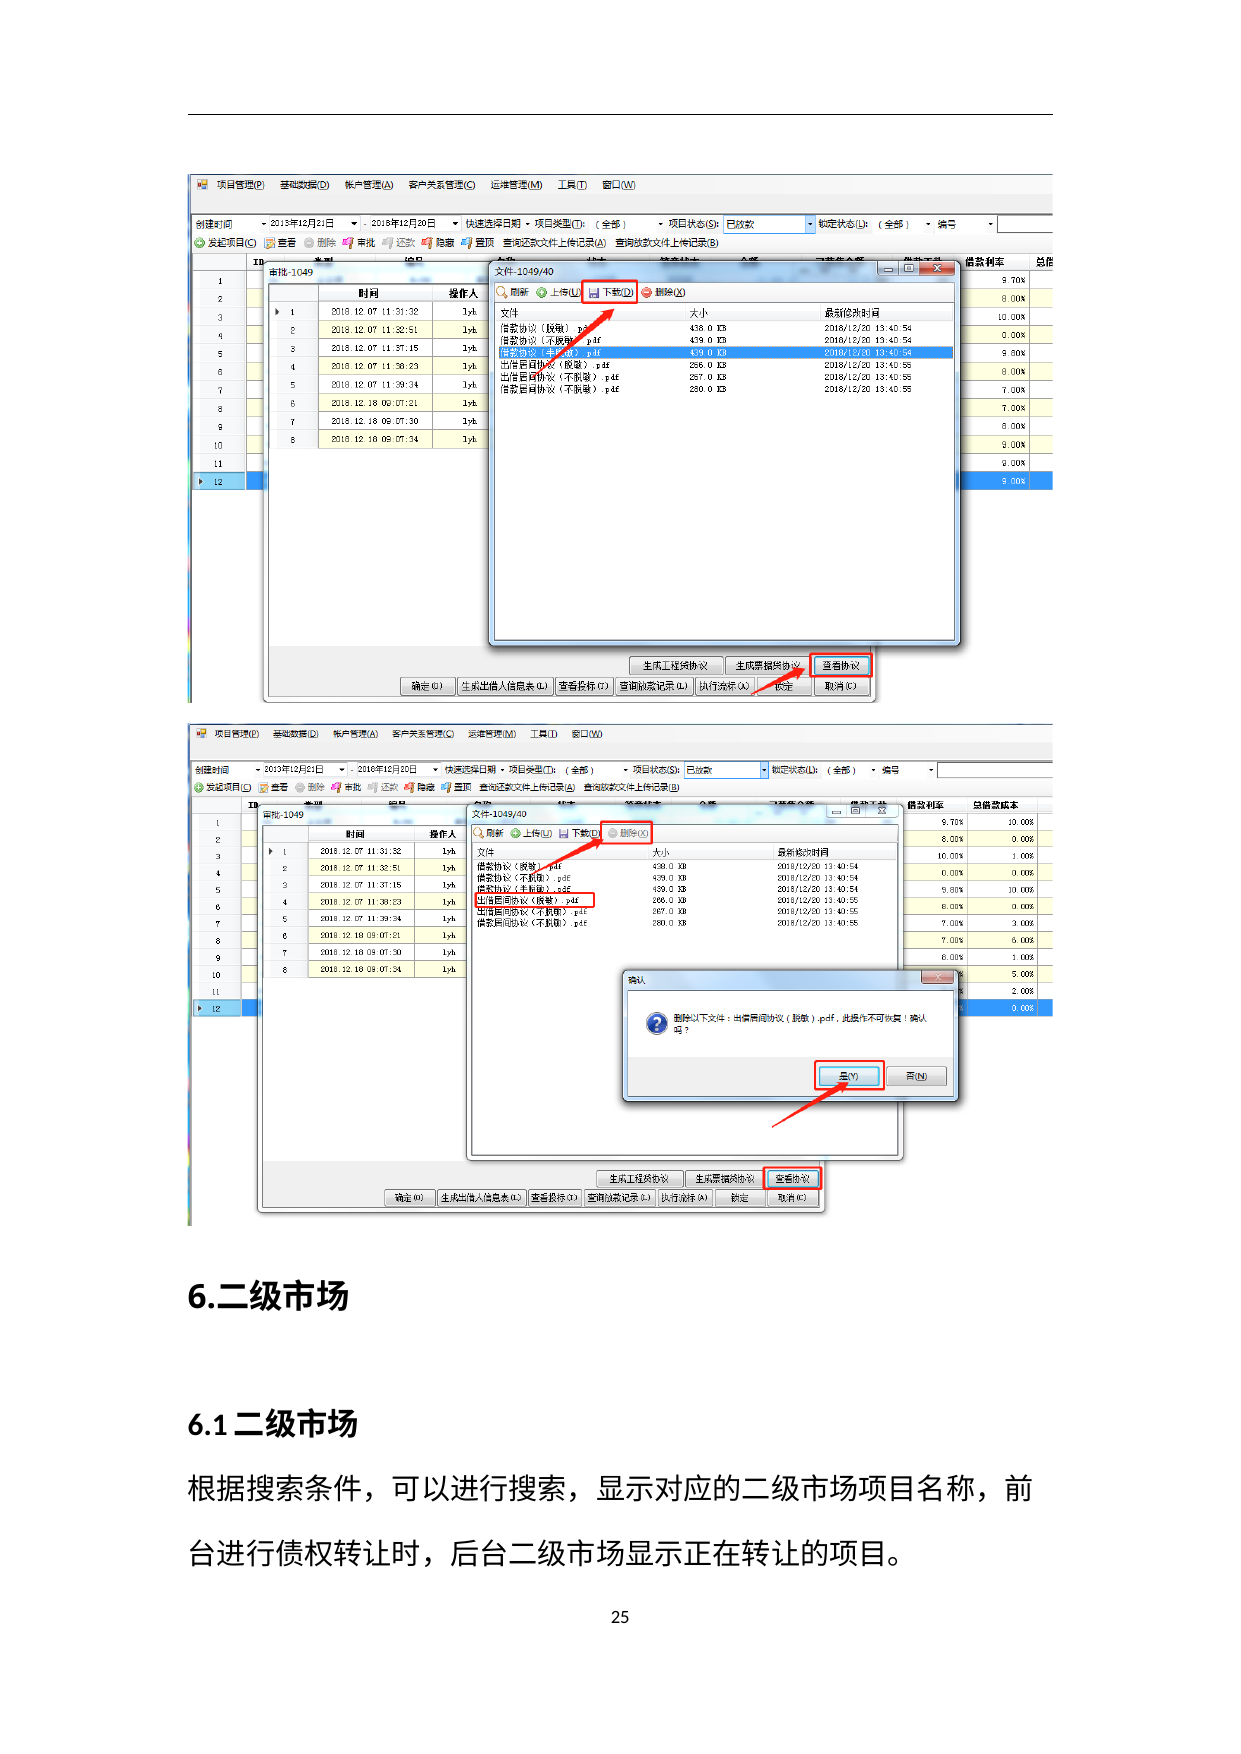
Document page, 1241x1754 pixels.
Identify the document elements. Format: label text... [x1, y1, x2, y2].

text 根据搜索条件，可以进行搜索，显示对应的二级市场项目名称，前台进行债权转让时，后台二级市场显示正在转让的项目。 [187, 1454, 1053, 1584]
subtitle 6.二级市场 [187, 1262, 1053, 1327]
picture [187, 723, 1053, 1226]
picture [187, 174, 1053, 703]
text 6.1二级市场 [187, 1389, 1053, 1454]
